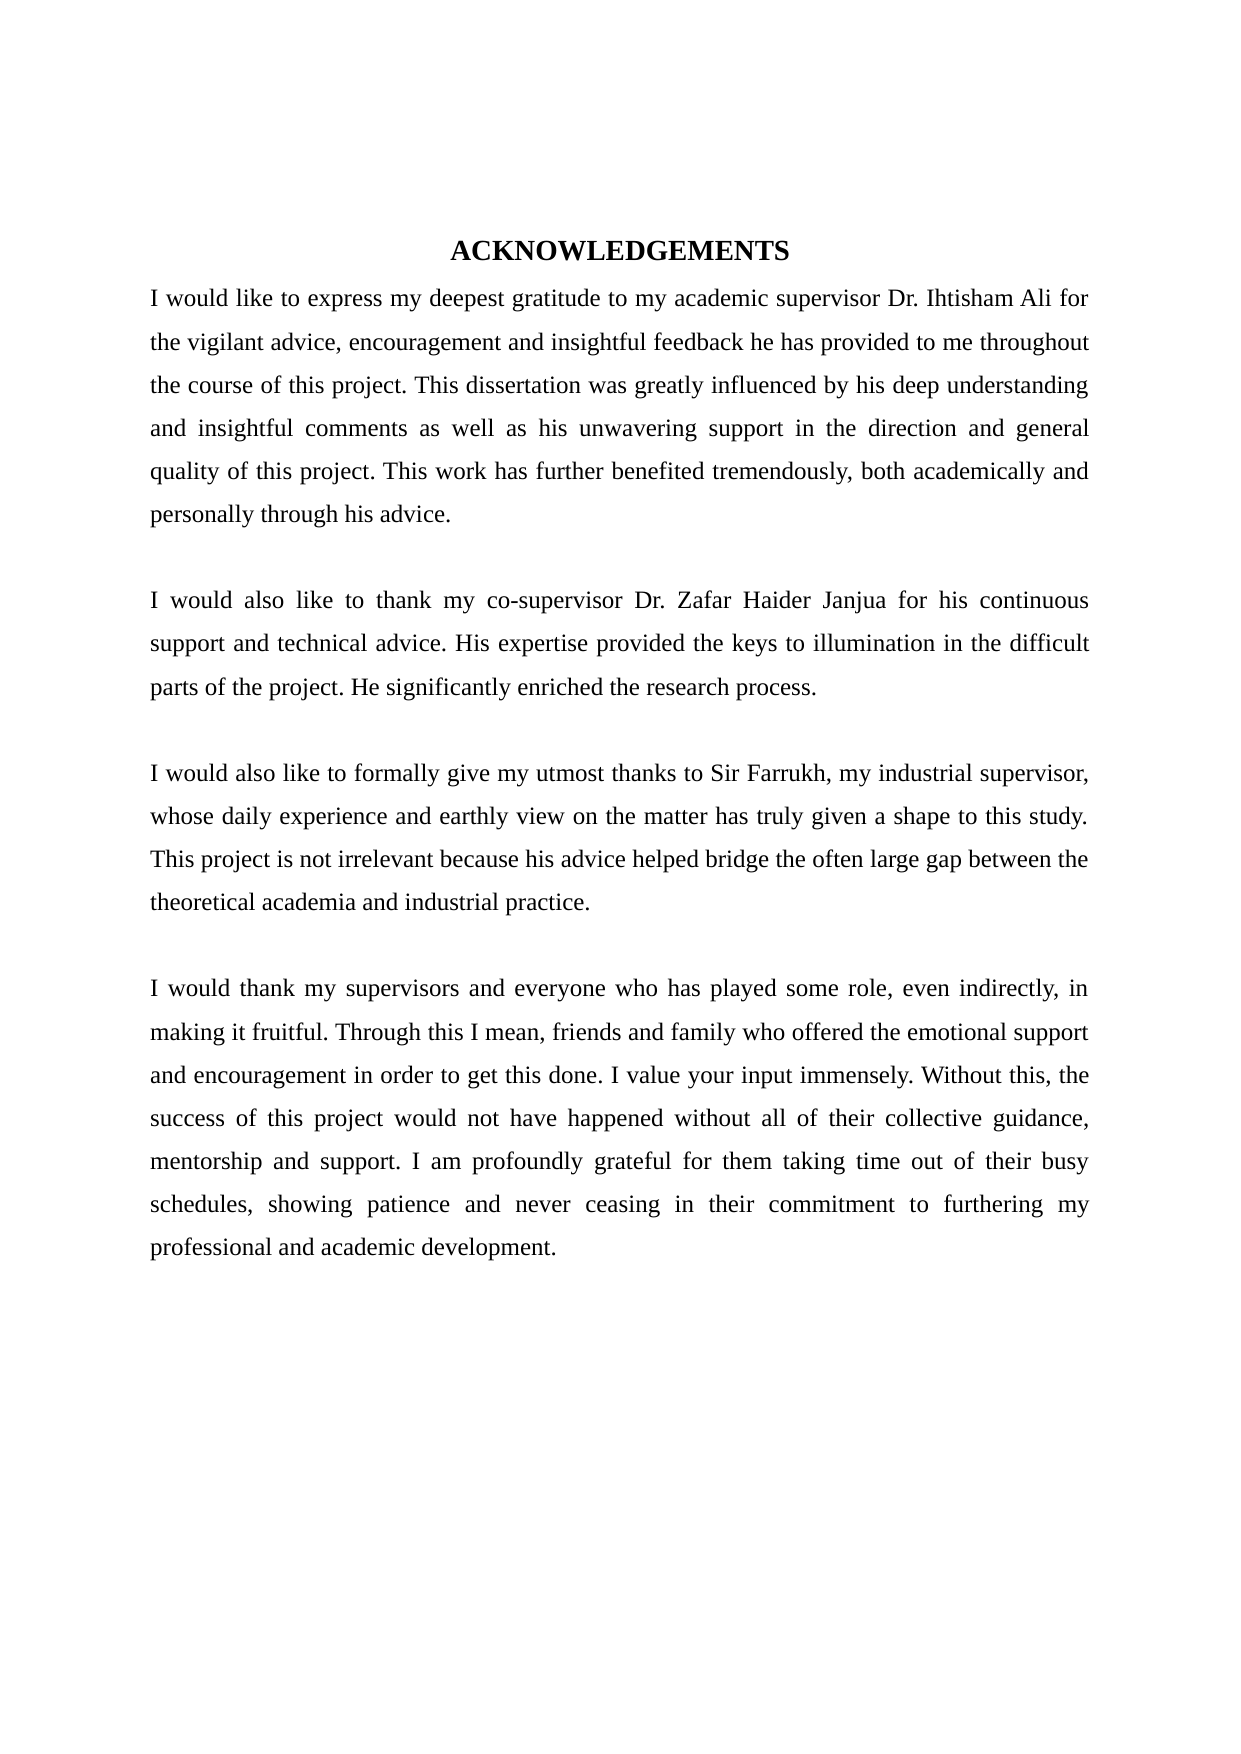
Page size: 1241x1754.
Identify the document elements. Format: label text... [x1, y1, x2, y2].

text I would thank my supervisors and everyone who has played some role, even indirectly, in making it fruitful. Through this I mean, friends and family who offered the emotional support and encouragement in order to get this done. I value your input immensely. Without this, the success of this project would not have happened without all of their collective guidance, mentorship and support. I am profoundly grateful for them taking time out of their busy schedules, showing patience and never ceasing in their commitment to furthering my professional and academic development. [150, 973, 1090, 1261]
text I would like to express my deepest gratitude to my academic supervisor Dr. Ihtisham Ali for the vigilant advice, encouragement and insightful feedback he has provided to me throughout the course of this project. This dissertation was greatly influenced by his deep understanding and insightful comments as well as his unwavering support in the direction and general quality of this project. This work has further benefited tremendously, both academically and personally through his advice. [150, 283, 1090, 528]
text I would also like to formally give my utmost thanks to Sir Farrukh, my industrial supervisor, whose daily experience and earthly view on the matter has truly given a shape to this study. This project is not irrelevant because his advice helped bridge the often large gap between the theoretical academia and industrial practice. [150, 758, 1090, 916]
text I would also like to thank my co-supervisor Dr. Zafar Haider Janjua for his continuous support and technical advice. His expertise provided the keys to illumination in the difficult parts of the project. He significantly enriched the research process. [150, 585, 1090, 700]
text ACKNOWLEDGEMENTS [150, 233, 1090, 267]
